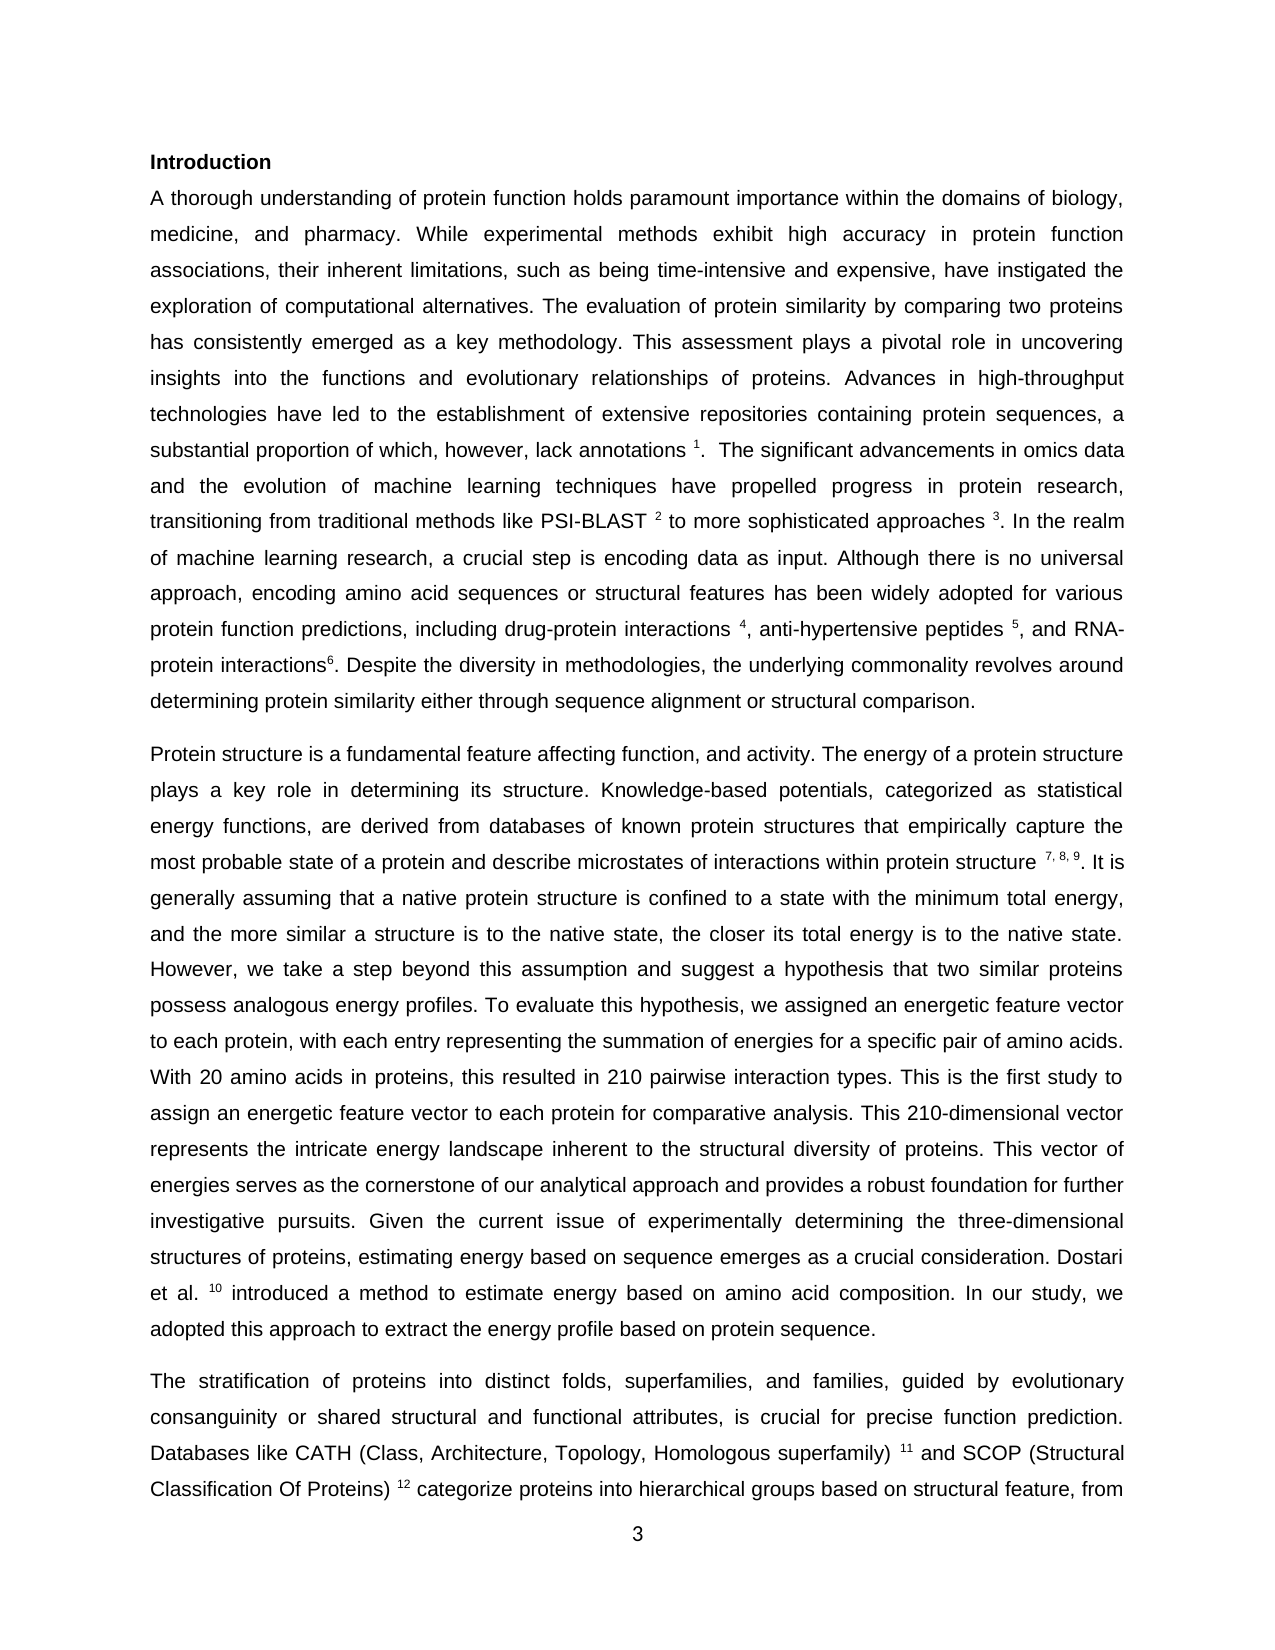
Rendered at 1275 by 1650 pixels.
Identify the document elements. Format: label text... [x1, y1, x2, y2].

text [150, 1369, 1125, 1501]
text Introduction [150, 150, 1125, 174]
text A thorough understanding of protein function holds paramount importance within the domains of biology, medicine, and pharmacy. While experimental methods exhibit high accuracy in protein function associations, their inherent limitations, such as being time-intensive and expensive, have instigated the exploration of computational alternatives. The evaluation of protein similarity by comparing two proteins has consistently emerged as a key methodology. This assessment plays a pivotal role in uncovering insights into the functions and evolutionary relationships of proteins. Advances in high-throughput technologies have led to the establishment of extensive repositories containing protein sequences, a substantial proportion of which, however, lack annotations 1. The significant advancements in omics data and the evolution of machine learning techniques have propelled progress in protein research, transitioning from traditional methods like PSI-BLAST 2 to more sophisticated approaches 3. In the realm of machine learning research, a crucial step is encoding data as input. Although there is no universal approach, encoding amino acid sequences or structural features has been widely adopted for various protein function predictions, including drug-protein interactions 4, anti-hypertensive peptides 5, and RNA-protein interactions6. Despite the diversity in methodologies, the underlying commonality revolves around determining protein similarity either through sequence alignment or structural comparison. [150, 186, 1125, 713]
text Protein structure is a fundamental feature affecting function, and activity. The energy of a protein structure plays a key role in determining its structure. Knowledge-based potentials, categorized as statistical energy functions, are derived from databases of known protein structures that empirically capture the most probable state of a protein and describe microstates of interactions within protein structure 7, 8, 9. It is generally assuming that a native protein structure is confined to a state with the minimum total energy, and the more similar a structure is to the native state, the closer its total energy is to the native state. However, we take a step beyond this assumption and suggest a hypothesis that two similar proteins possess analogous energy profiles. To evaluate this hypothesis, we assigned an energetic feature vector to each protein, with each entry representing the summation of energies for a specific pair of amino acids. With 20 amino acids in proteins, this resulted in 210 pairwise interaction types. This is the first study to assign an energetic feature vector to each protein for comparative analysis. This 210-dimensional vector represents the intricate energy landscape inherent to the structural diversity of proteins. This vector of energies serves as the cornerstone of our analytical approach and provides a robust foundation for further investigative pursuits. Given the current issue of experimentally determining the three-dimensional structures of proteins, estimating energy based on sequence emerges as a crucial consideration. Dostari et al. 10 introduced a method to estimate energy based on amino acid composition. In our study, we adopted this approach to extract the energy profile based on protein sequence. [150, 742, 1125, 1341]
